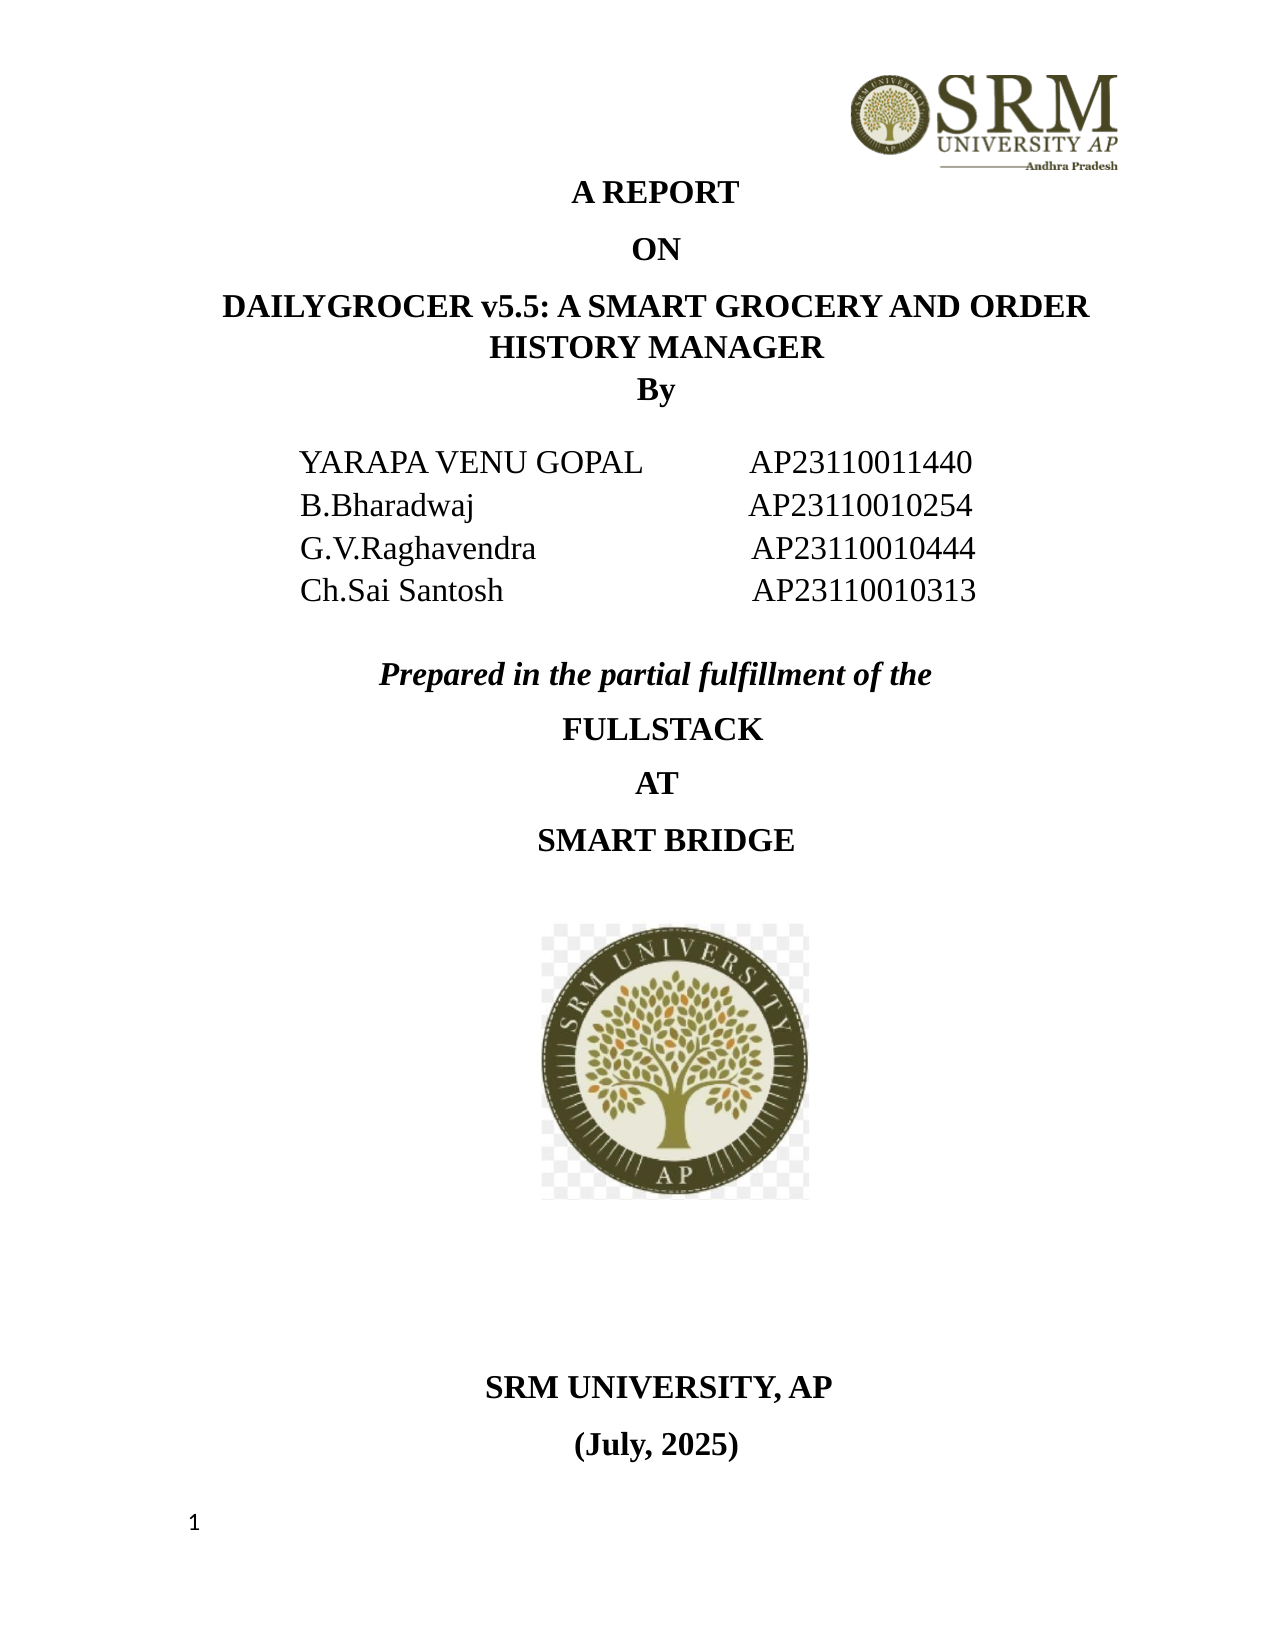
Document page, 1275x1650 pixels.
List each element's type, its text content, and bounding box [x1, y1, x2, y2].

picture [540, 921, 810, 1200]
text DAILYGROCER v5.5: A SMART GROCERY AND ORDER HISTORY MANAGER [150, 286, 1162, 366]
text AT [150, 764, 1164, 802]
text G.V.Raghavendra AP23110010444 [150, 528, 1275, 566]
text Prepared in the partial fulfillment of the [379, 654, 1275, 693]
text SRM UNIVERSITY, AP [150, 1367, 1167, 1405]
text Ch.Sai Santosh AP23110010313 [150, 571, 1275, 609]
text ON [150, 229, 1162, 267]
text SMART BRIDGE [379, 821, 1275, 859]
text FULLSTACK [379, 709, 1275, 747]
text A REPORT [150, 172, 1161, 211]
text B.Bharadwaj AP23110010254 [150, 485, 1275, 524]
text By [150, 369, 1162, 407]
text YARAPA VENU GOPAL AP23110011440 [150, 443, 1275, 481]
picture [850, 75, 1118, 170]
text (July, 2025) [150, 1424, 1162, 1462]
